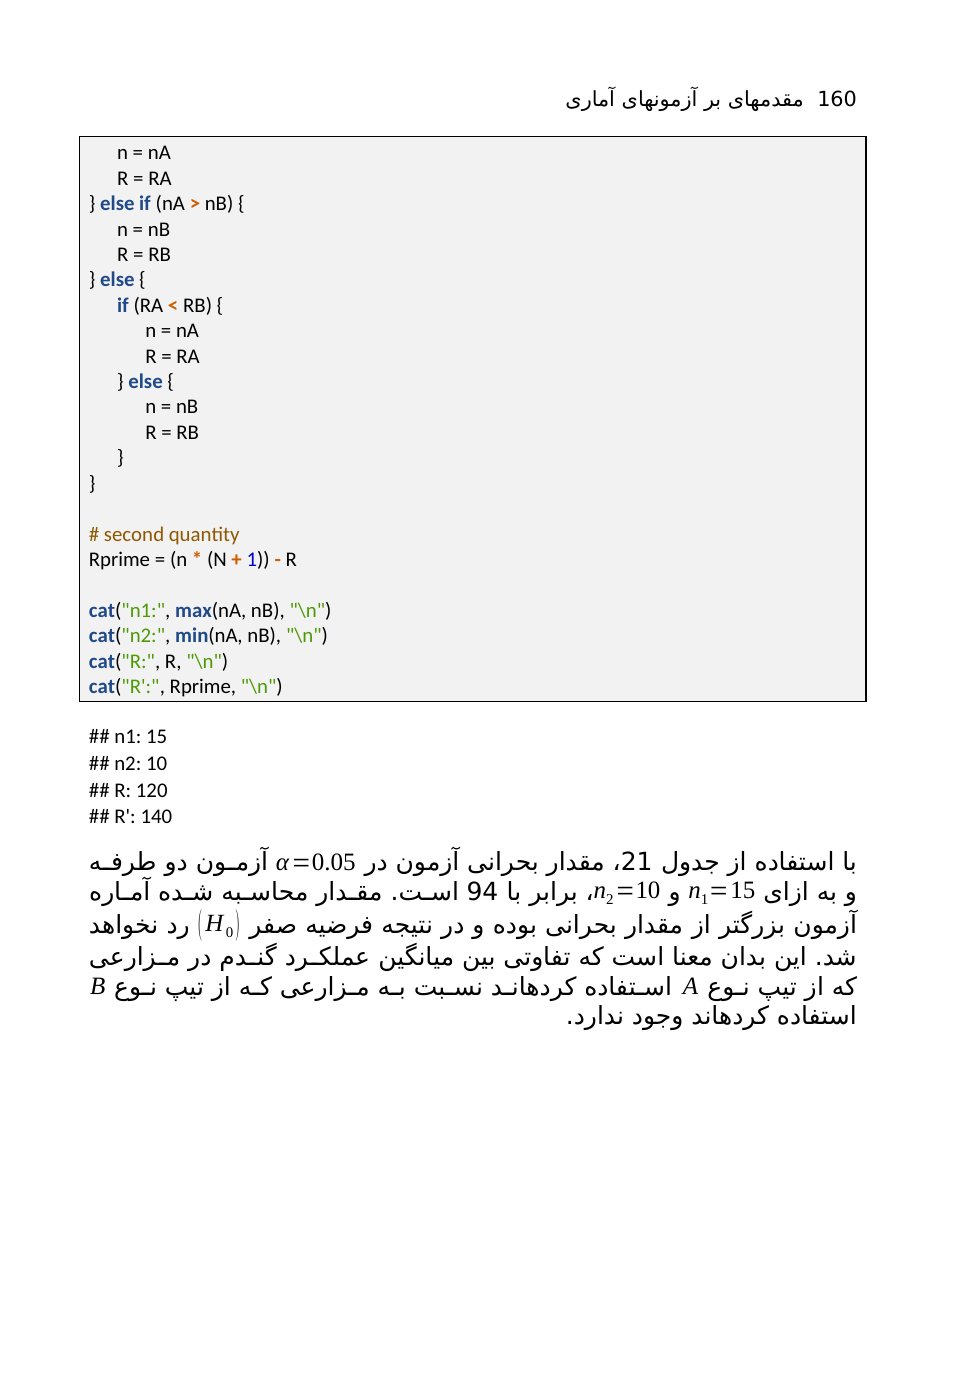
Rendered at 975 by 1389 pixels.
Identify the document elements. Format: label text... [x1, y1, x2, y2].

text با استفاده از جدول 21، مقدار بحرانی آزمون در آزمون دو طرفه و به ازای و ، برابر با 94 است. مقدار محاسبه شده آماره آزمون بزرگتر از مقدار بحرانی بوده و در نتیجه فرضیه صفر رد نخواهد شد. این بدان معنا است که تفاوتی بین میانگین عملکرد گندم در مزارعی که از تیپ نوع استفاده کرده‏اند نسبت به مزارعی که از تیپ نوع استفاده کرده‏اند وجود ندارد. [89, 847, 857, 1030]
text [80, 137, 865, 701]
text ## n1: 15 ## n2: 10 ## R: 120 ## R': 140 [89, 723, 857, 829]
